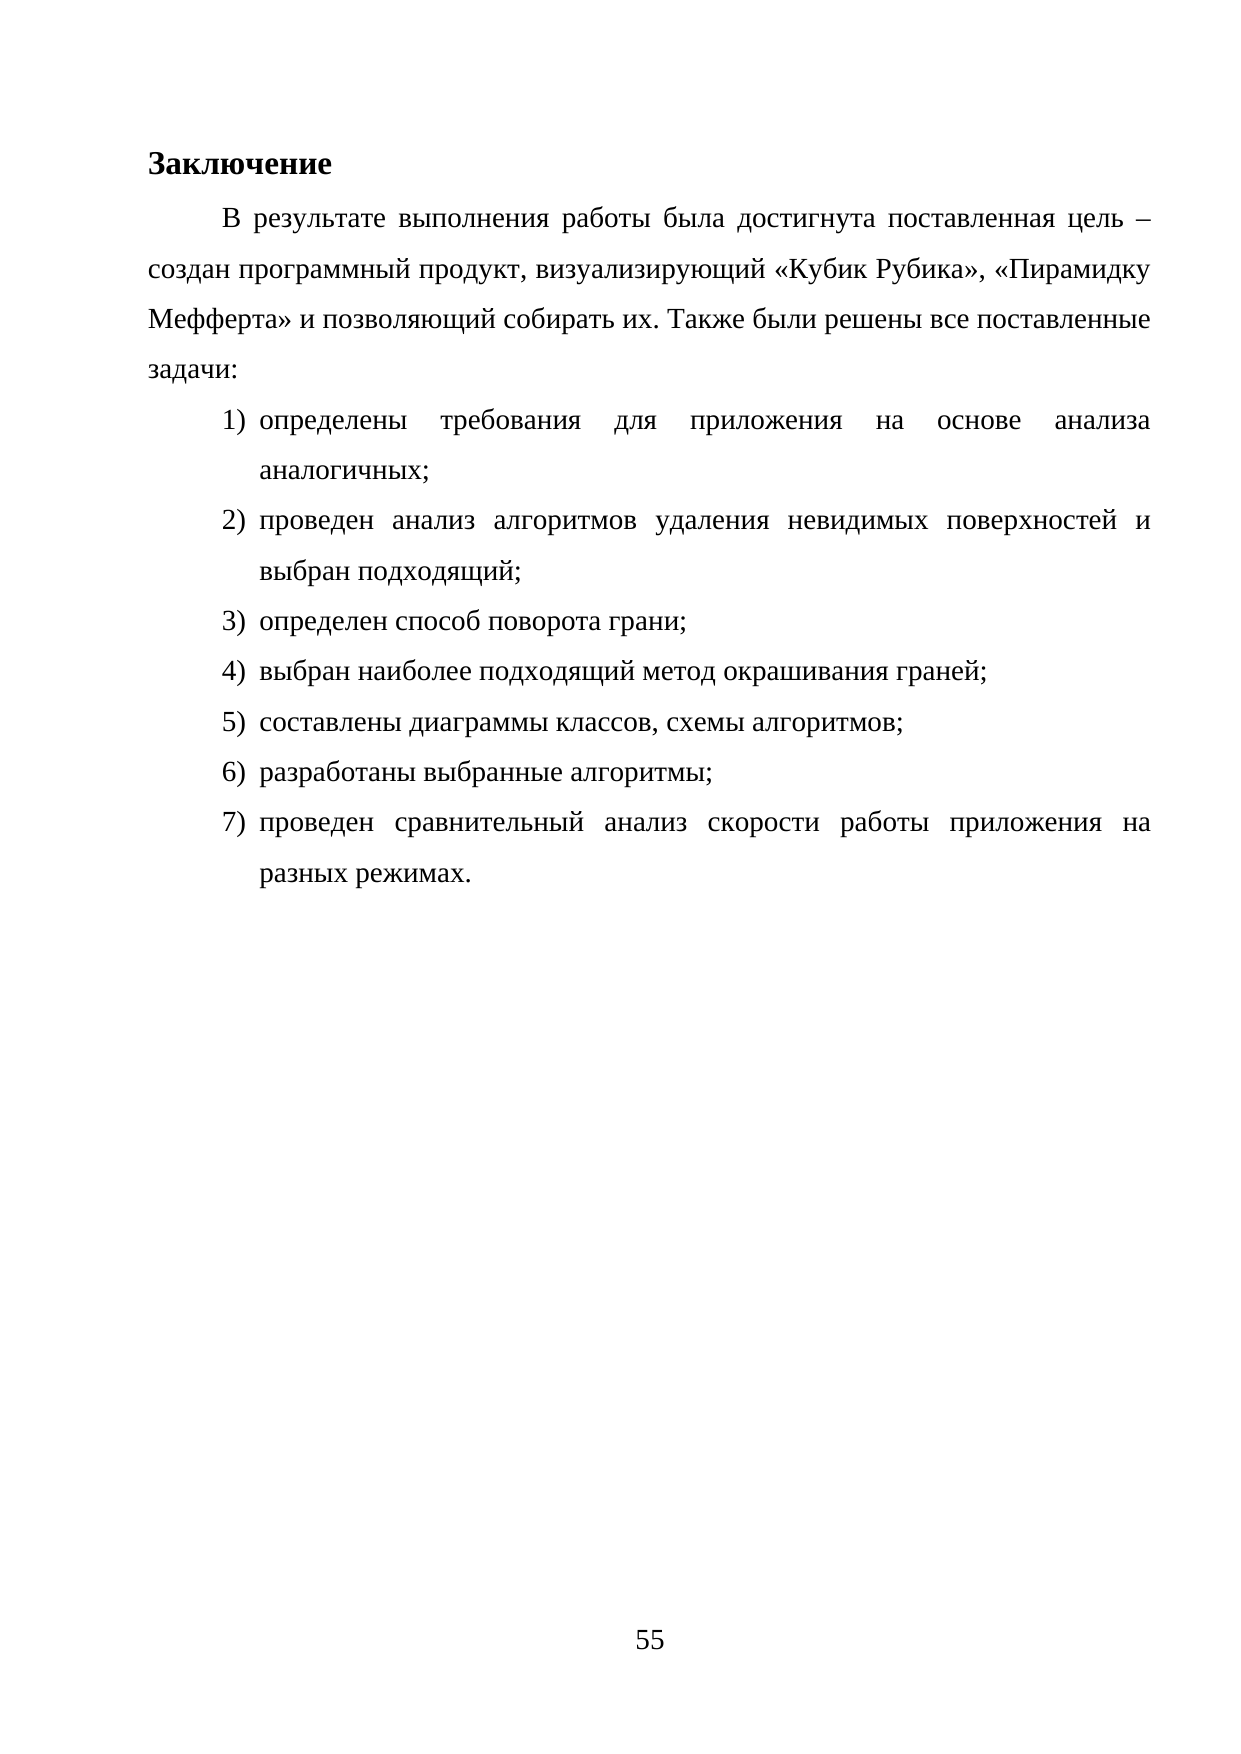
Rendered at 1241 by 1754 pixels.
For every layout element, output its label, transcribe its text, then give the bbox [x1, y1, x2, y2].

subtitle Заключение [148, 143, 1152, 181]
list выбран наиболее подходящий метод окрашивания граней; [222, 653, 1152, 687]
text В результате выполнения работы была достигнута поставленная цель – создан программный продукт, визуализирующий «Кубик Рубика», «Пирамидку Мефферта» и позволяющий собирать их. Также были решены все поставленные задачи: [148, 201, 1152, 385]
list проведен сравнительный анализ скорости работы приложения на разных режимах. [222, 804, 1152, 888]
list определен способ поворота грани; [222, 603, 1152, 637]
list проведен анализ алгоритмов удаления невидимых поверхностей и выбран подходящий; [222, 502, 1152, 586]
list определены требования для приложения на основе анализа аналогичных; [222, 402, 1152, 486]
list составлены диаграммы классов, схемы алгоритмов; [222, 704, 1152, 737]
list разработаны выбранные алгоритмы; [222, 754, 1152, 788]
